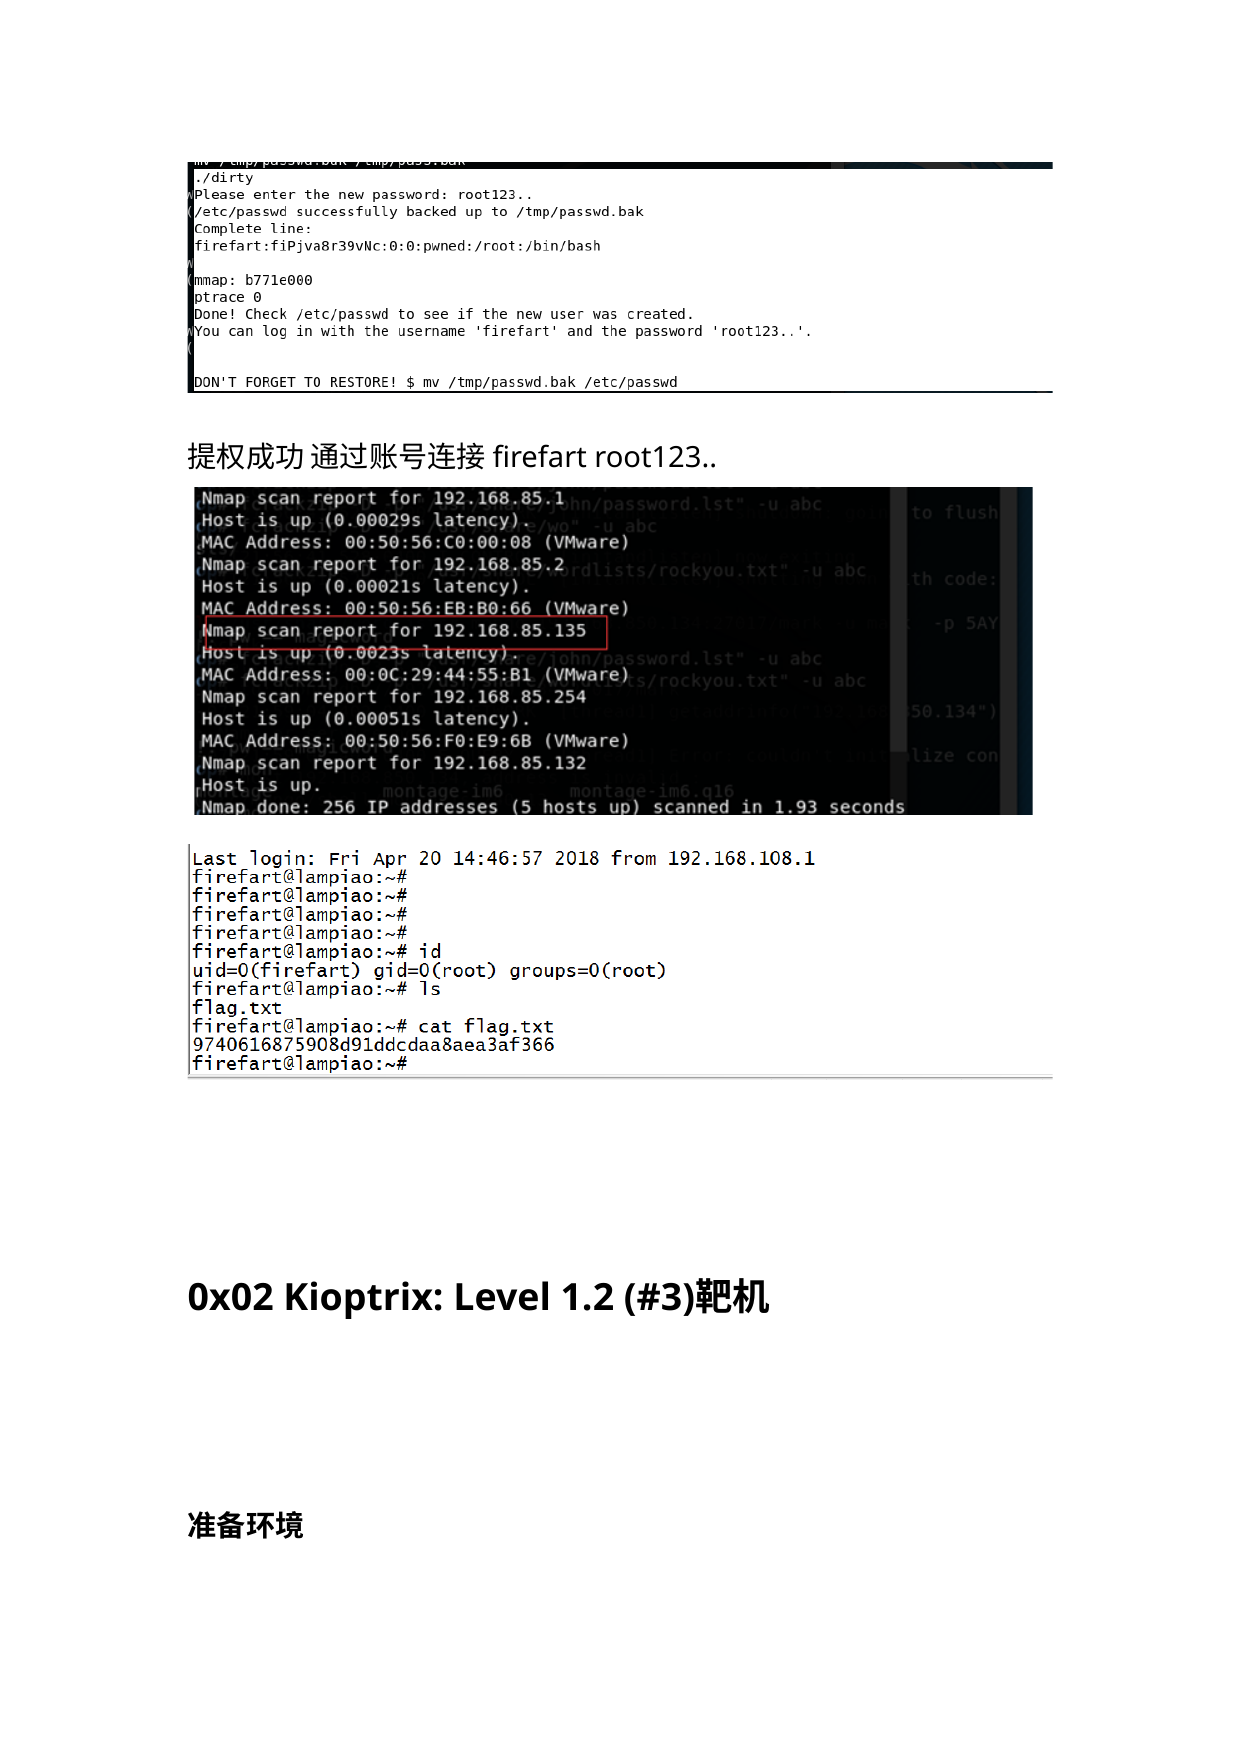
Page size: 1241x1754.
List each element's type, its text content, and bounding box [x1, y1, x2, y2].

subtitle 0x02 Kioptrix: Level 1.2 (#3)靶机 [187, 1262, 1053, 1327]
picture [187, 487, 1033, 815]
picture [187, 162, 1053, 393]
text 提权成功 通过账号连接 firefart root123.. [187, 422, 1053, 487]
text 准备环境 [187, 1491, 1053, 1556]
picture [187, 844, 1053, 1080]
